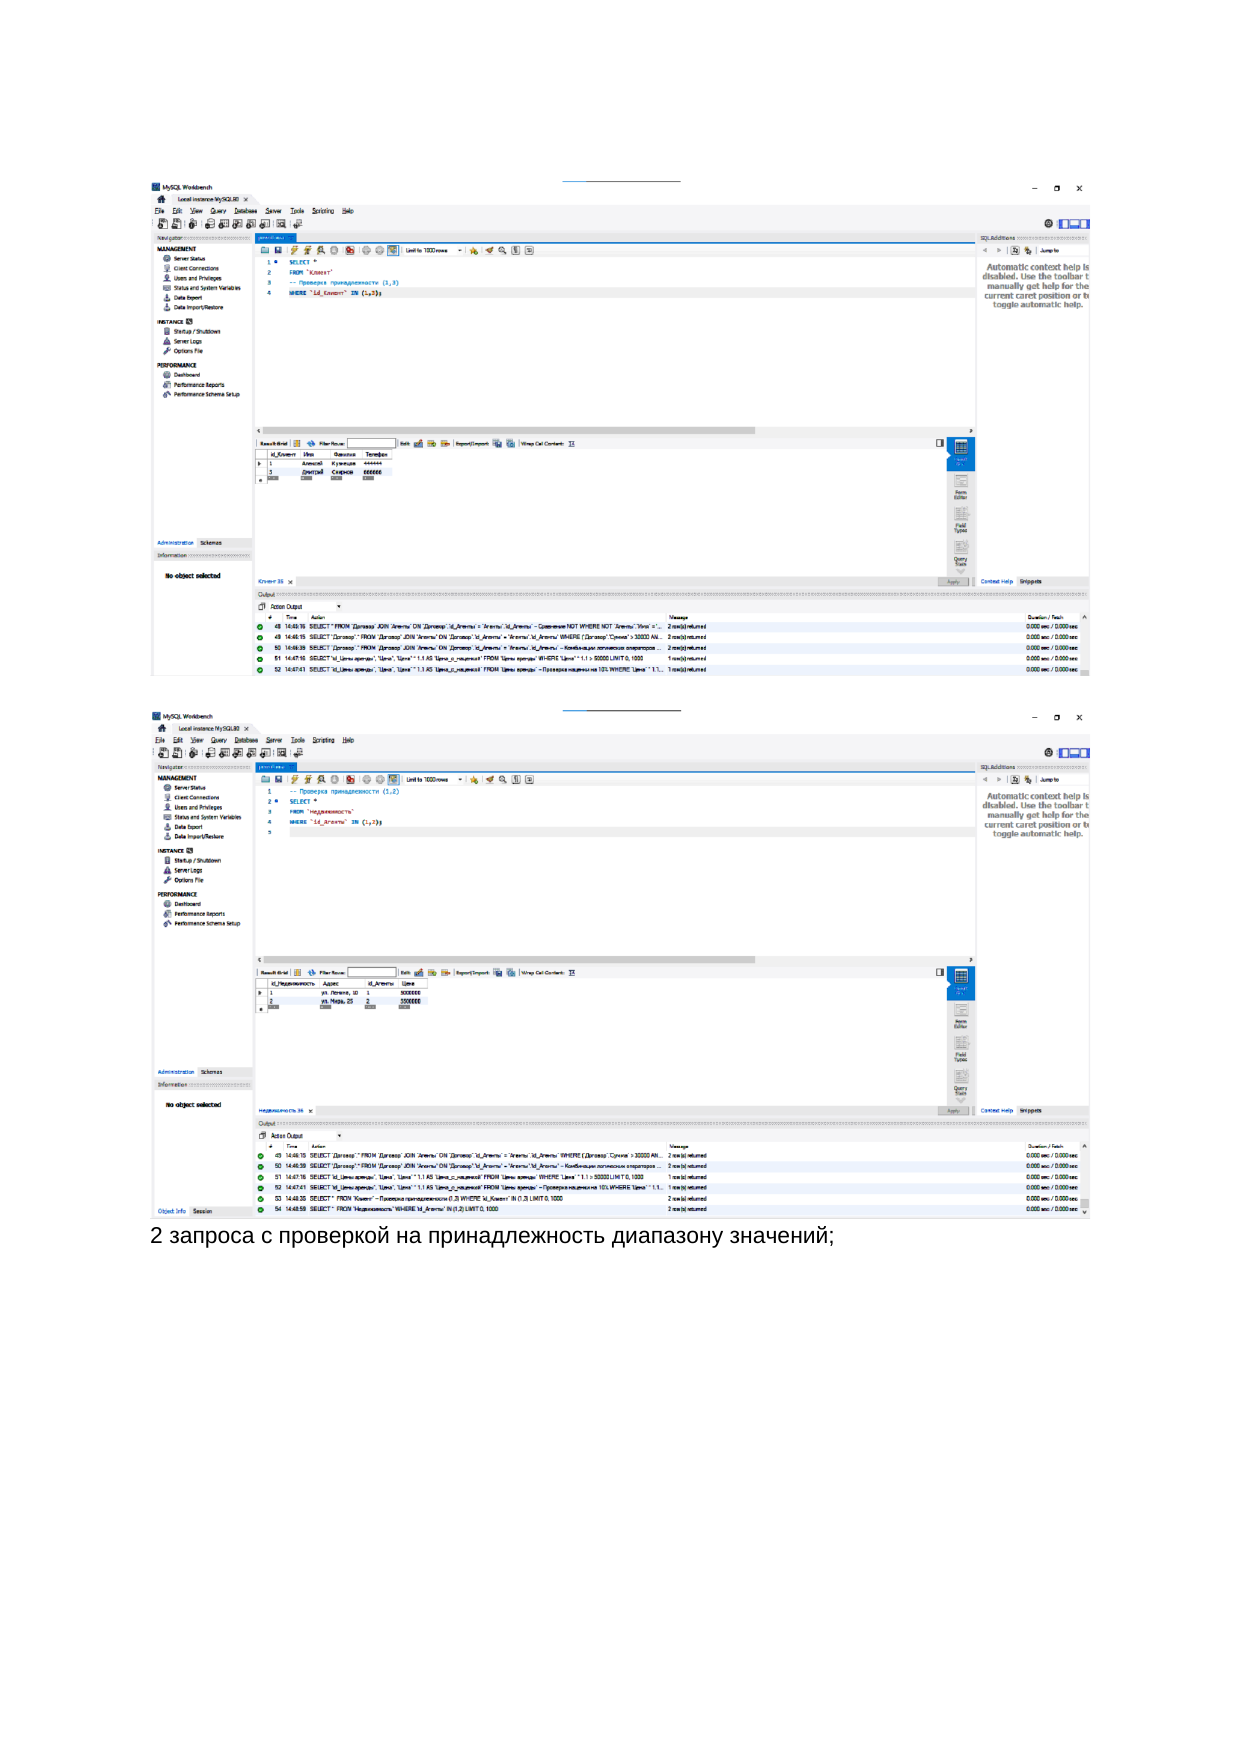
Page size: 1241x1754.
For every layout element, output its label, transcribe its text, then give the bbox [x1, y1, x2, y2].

picture [150, 710, 1091, 1219]
picture [150, 180, 1091, 676]
text 2 запроса с проверкой на принадлежность диапазону значений; [150, 1222, 1090, 1249]
